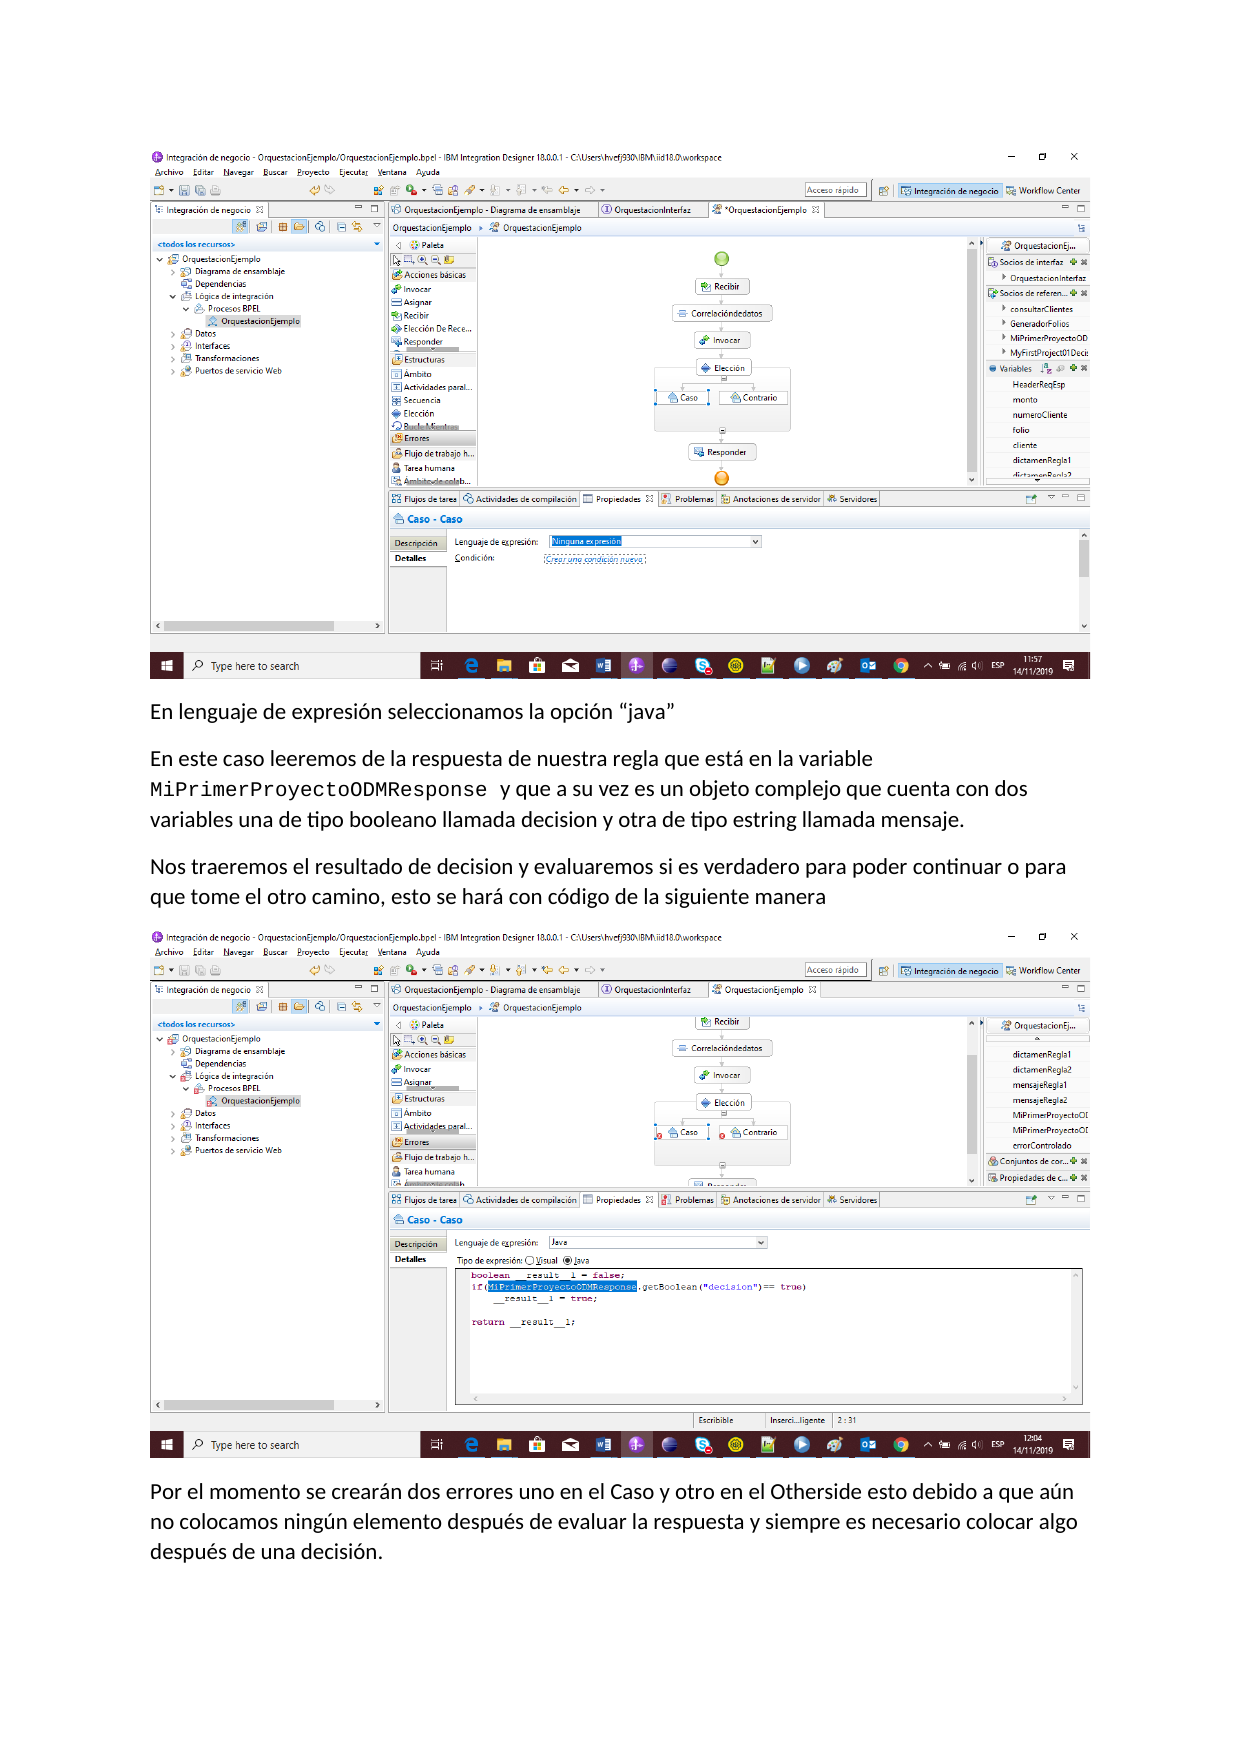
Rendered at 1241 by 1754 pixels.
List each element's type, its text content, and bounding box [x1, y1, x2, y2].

text Por el momento se crearán dos errores uno en el Caso y otro en el Otherside esto debido a que aún no colocamos ningún elemento después de evaluar la respuesta y siempre es necesario colocar algo después de una decisión. [150, 1477, 1090, 1565]
picture [150, 929, 1091, 1458]
text Nos traeremos el resultado de decision y evaluaremos si es verdadero para poder continuar o para que tome el otro camino, esto se hará con código de la siguiente manera [150, 852, 1090, 910]
text En lenguaje de expresión seleccionamos la opción “java” [150, 697, 1090, 726]
text En este caso leeremos de la respuesta de nuestra regla que está en la variable MiPrimerProyectoODMResponse y que a su vez es un objeto complejo que cuenta con dos variables una de tipo booleano llamada decision y otra de tipo estring llamada mensaje. [150, 744, 1090, 833]
picture [150, 150, 1091, 679]
